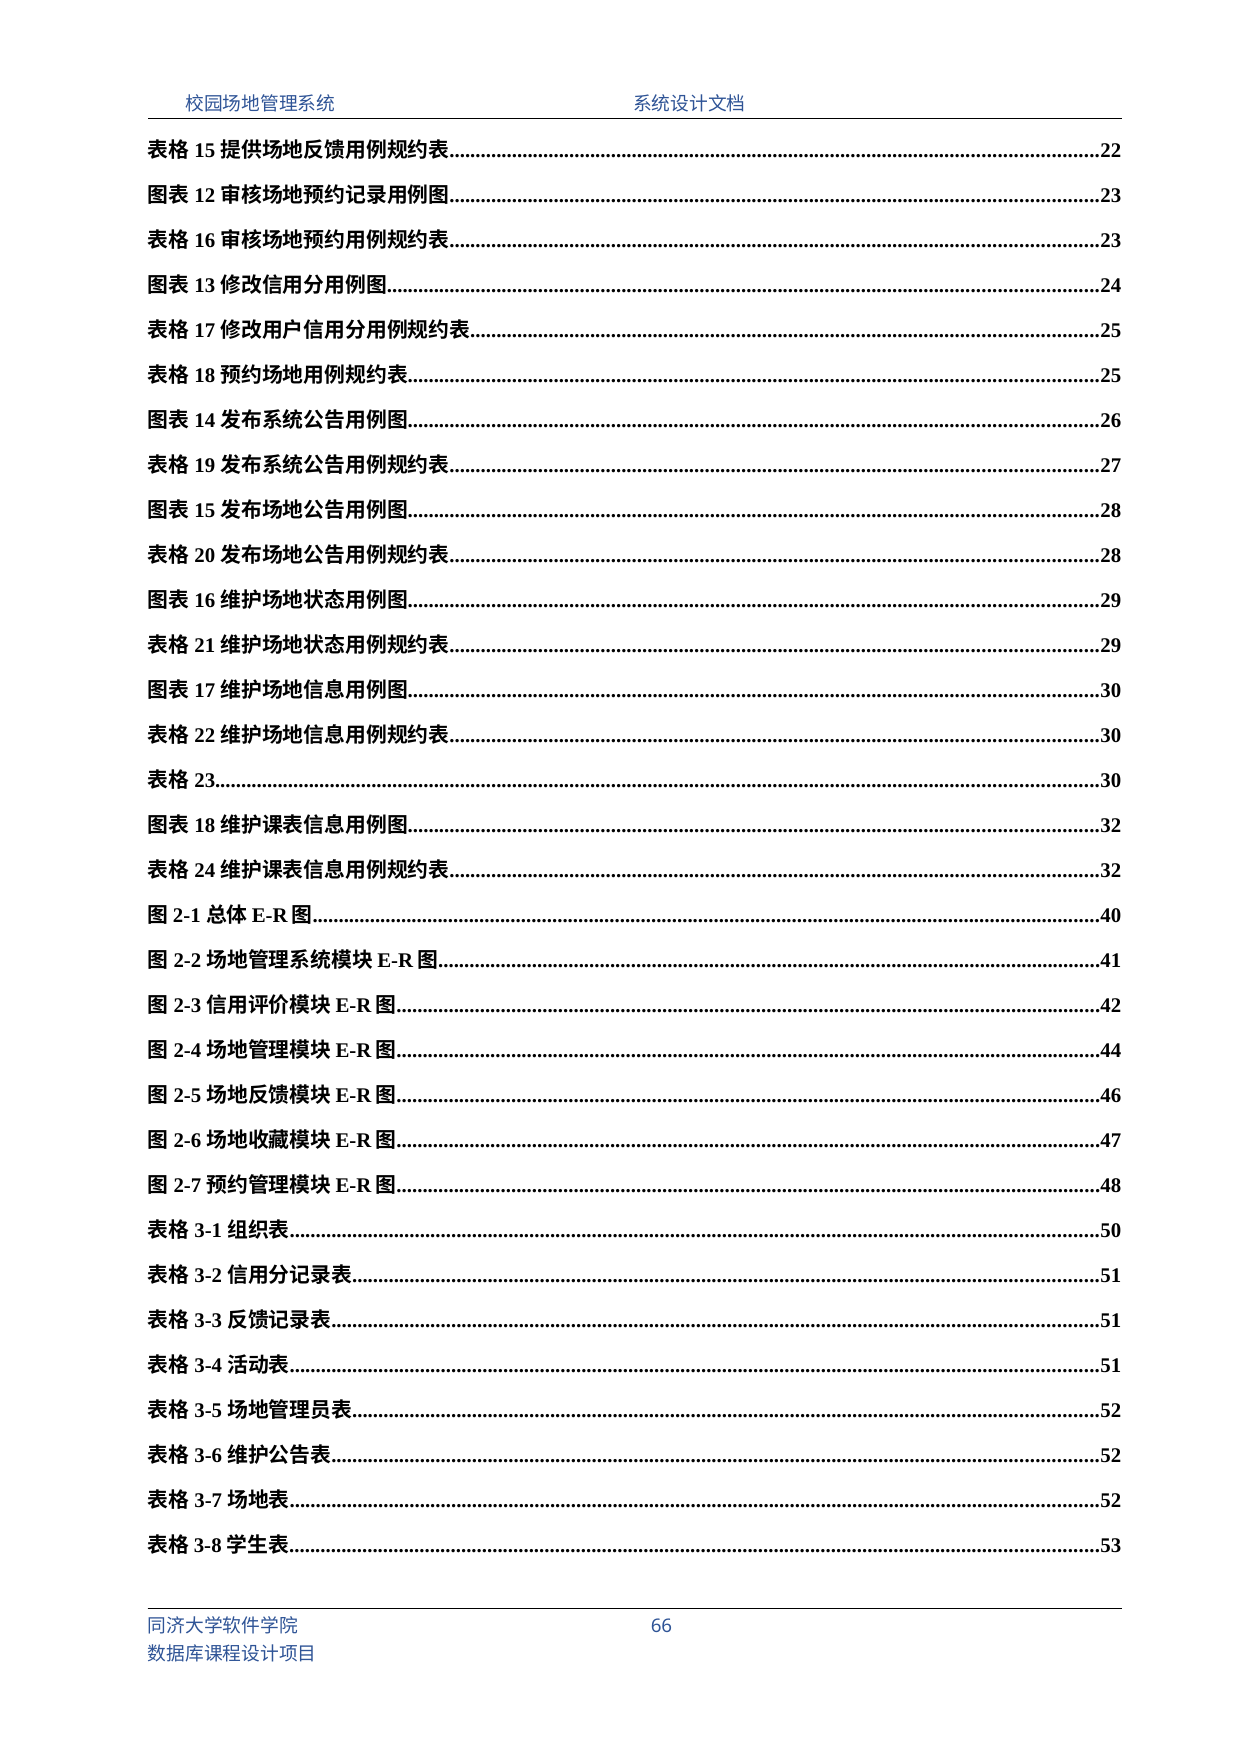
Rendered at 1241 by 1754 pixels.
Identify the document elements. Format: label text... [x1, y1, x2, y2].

text 图表 12 审核场地预约记录用例图 23 [148, 177, 1122, 209]
text 表格 3-7 场地表 52 [148, 1482, 1122, 1514]
text 图2-1 总体E-R图 40 [148, 897, 1122, 929]
text 表格 21 维护场地状态用例规约表 29 [148, 627, 1122, 659]
text 图 2-3 信用评价模块E-R图 42 [148, 987, 1122, 1019]
text 图 2-2 场地管理系统模块E-R图 41 [148, 942, 1122, 974]
text 图 2-5 场地反馈模块E-R图 46 [148, 1077, 1122, 1109]
text 图表 13 修改信用分用例图 24 [148, 267, 1122, 299]
text 表格 3-1 组织表 50 [148, 1212, 1122, 1244]
text 图表 15 发布场地公告用例图 28 [148, 492, 1122, 524]
text 图表 17 维护场地信息用例图 30 [148, 672, 1122, 704]
text 表格 3-3 反馈记录表 51 [148, 1302, 1122, 1334]
text 表格 17 修改用户信用分用例规约表 25 [148, 312, 1122, 344]
text 表格3-8 学生表 53 [148, 1527, 1122, 1559]
text 表格 3-5 场地管理员表 52 [148, 1392, 1122, 1424]
text 表格 24 维护课表信息用例规约表 32 [148, 852, 1122, 884]
text 图表 14 发布系统公告用例图 26 [148, 402, 1122, 434]
text 表格 3-6 维护公告表 52 [148, 1437, 1122, 1469]
text 表格 3-4 活动表 51 [148, 1347, 1122, 1379]
text 图 2-4 场地管理模块E-R图 44 [148, 1032, 1122, 1064]
text 表格 23 30 [148, 762, 1122, 794]
text 表格 15 提供场地反馈用例规约表 22 [148, 132, 1122, 164]
text 图 2-6 场地收藏模块E-R图 47 [148, 1122, 1122, 1154]
text 表格 18 预约场地用例规约表 25 [148, 357, 1122, 389]
text 图表 16 维护场地状态用例图 29 [148, 582, 1122, 614]
text 表格 3-2 信用分记录表 51 [148, 1257, 1122, 1289]
text 图 2-7 预约管理模块E-R图 48 [148, 1167, 1122, 1199]
text 表格 16 审核场地预约用例规约表 23 [148, 222, 1122, 254]
text 表格 22 维护场地信息用例规约表 30 [148, 717, 1122, 749]
text 表格 20 发布场地公告用例规约表 28 [148, 537, 1122, 569]
text 图表 18 维护课表信息用例图 32 [148, 807, 1122, 839]
text 表格 19 发布系统公告用例规约表 27 [148, 447, 1122, 479]
